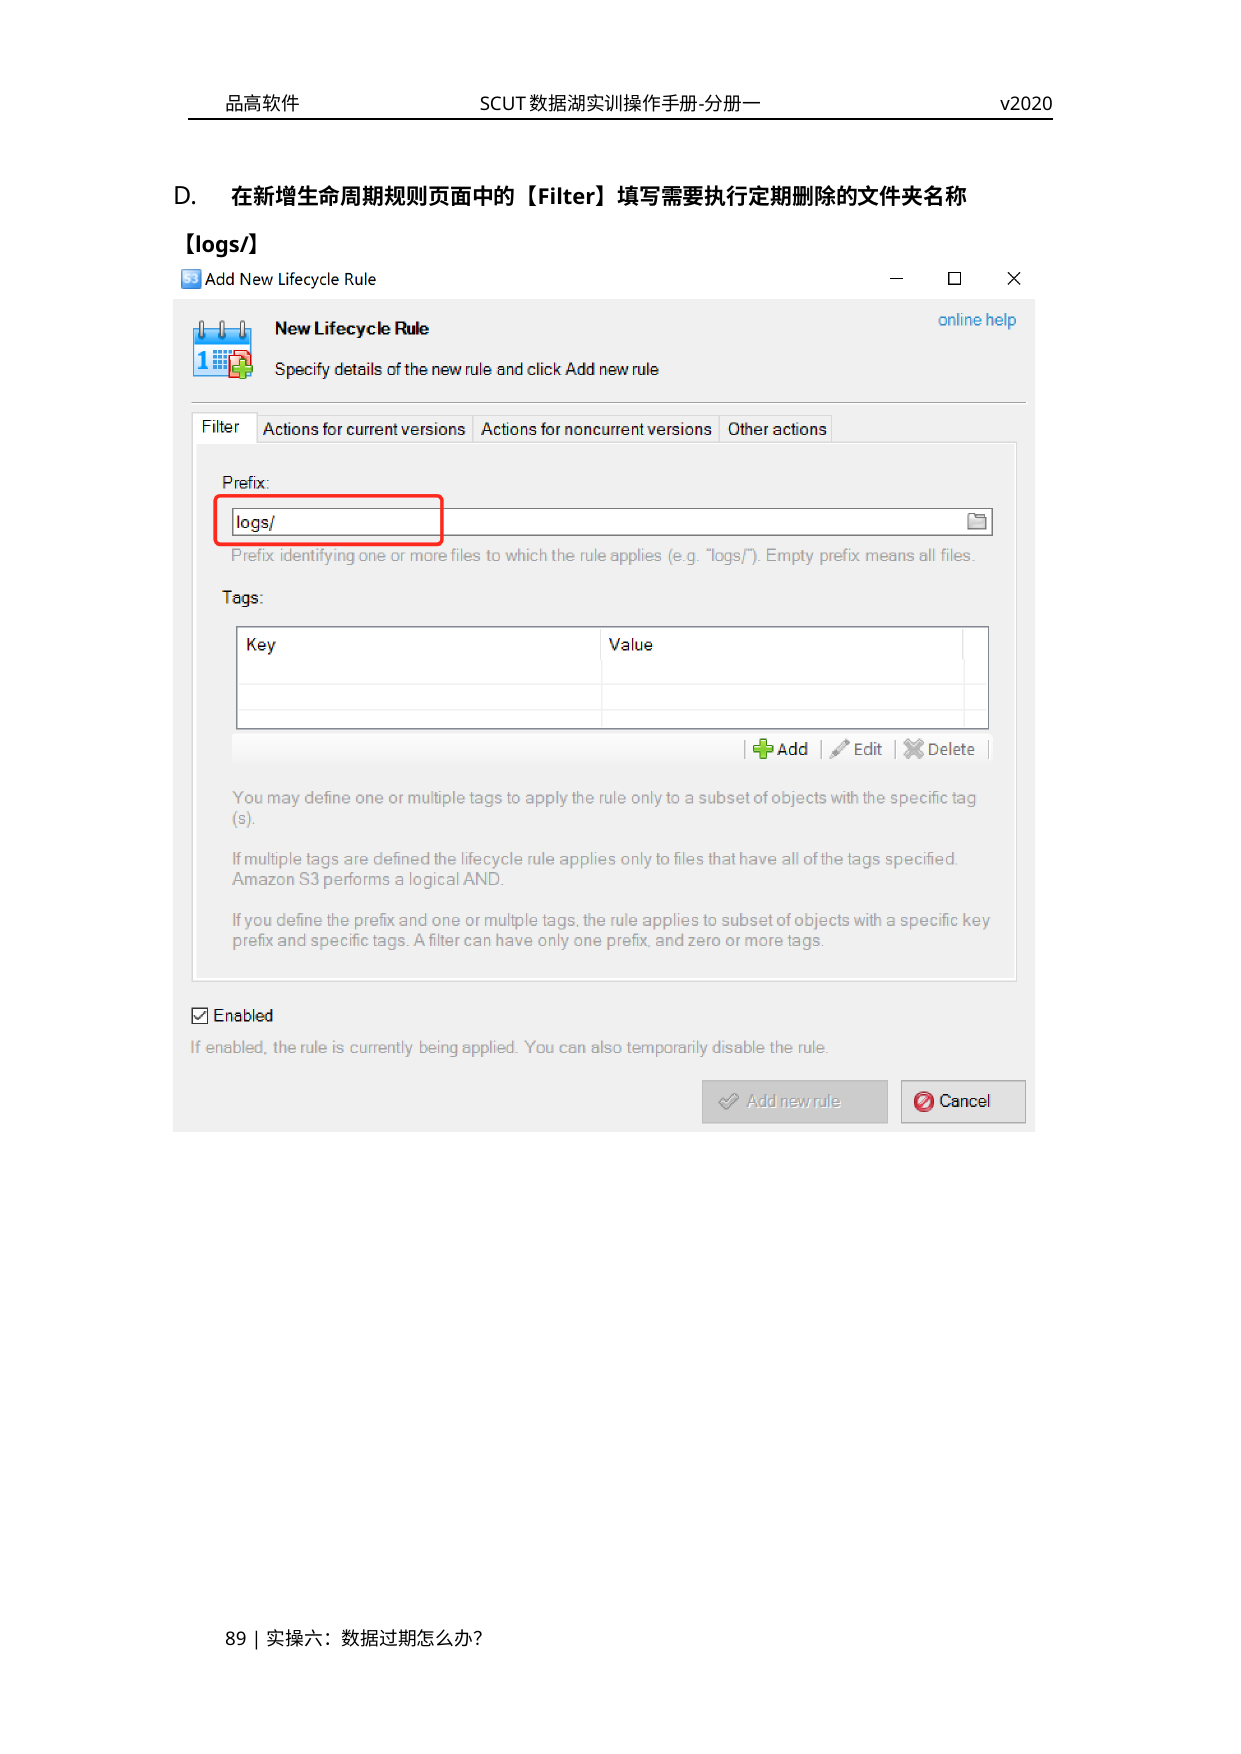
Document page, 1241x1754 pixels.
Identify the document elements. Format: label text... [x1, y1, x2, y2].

picture [172, 264, 1035, 1132]
